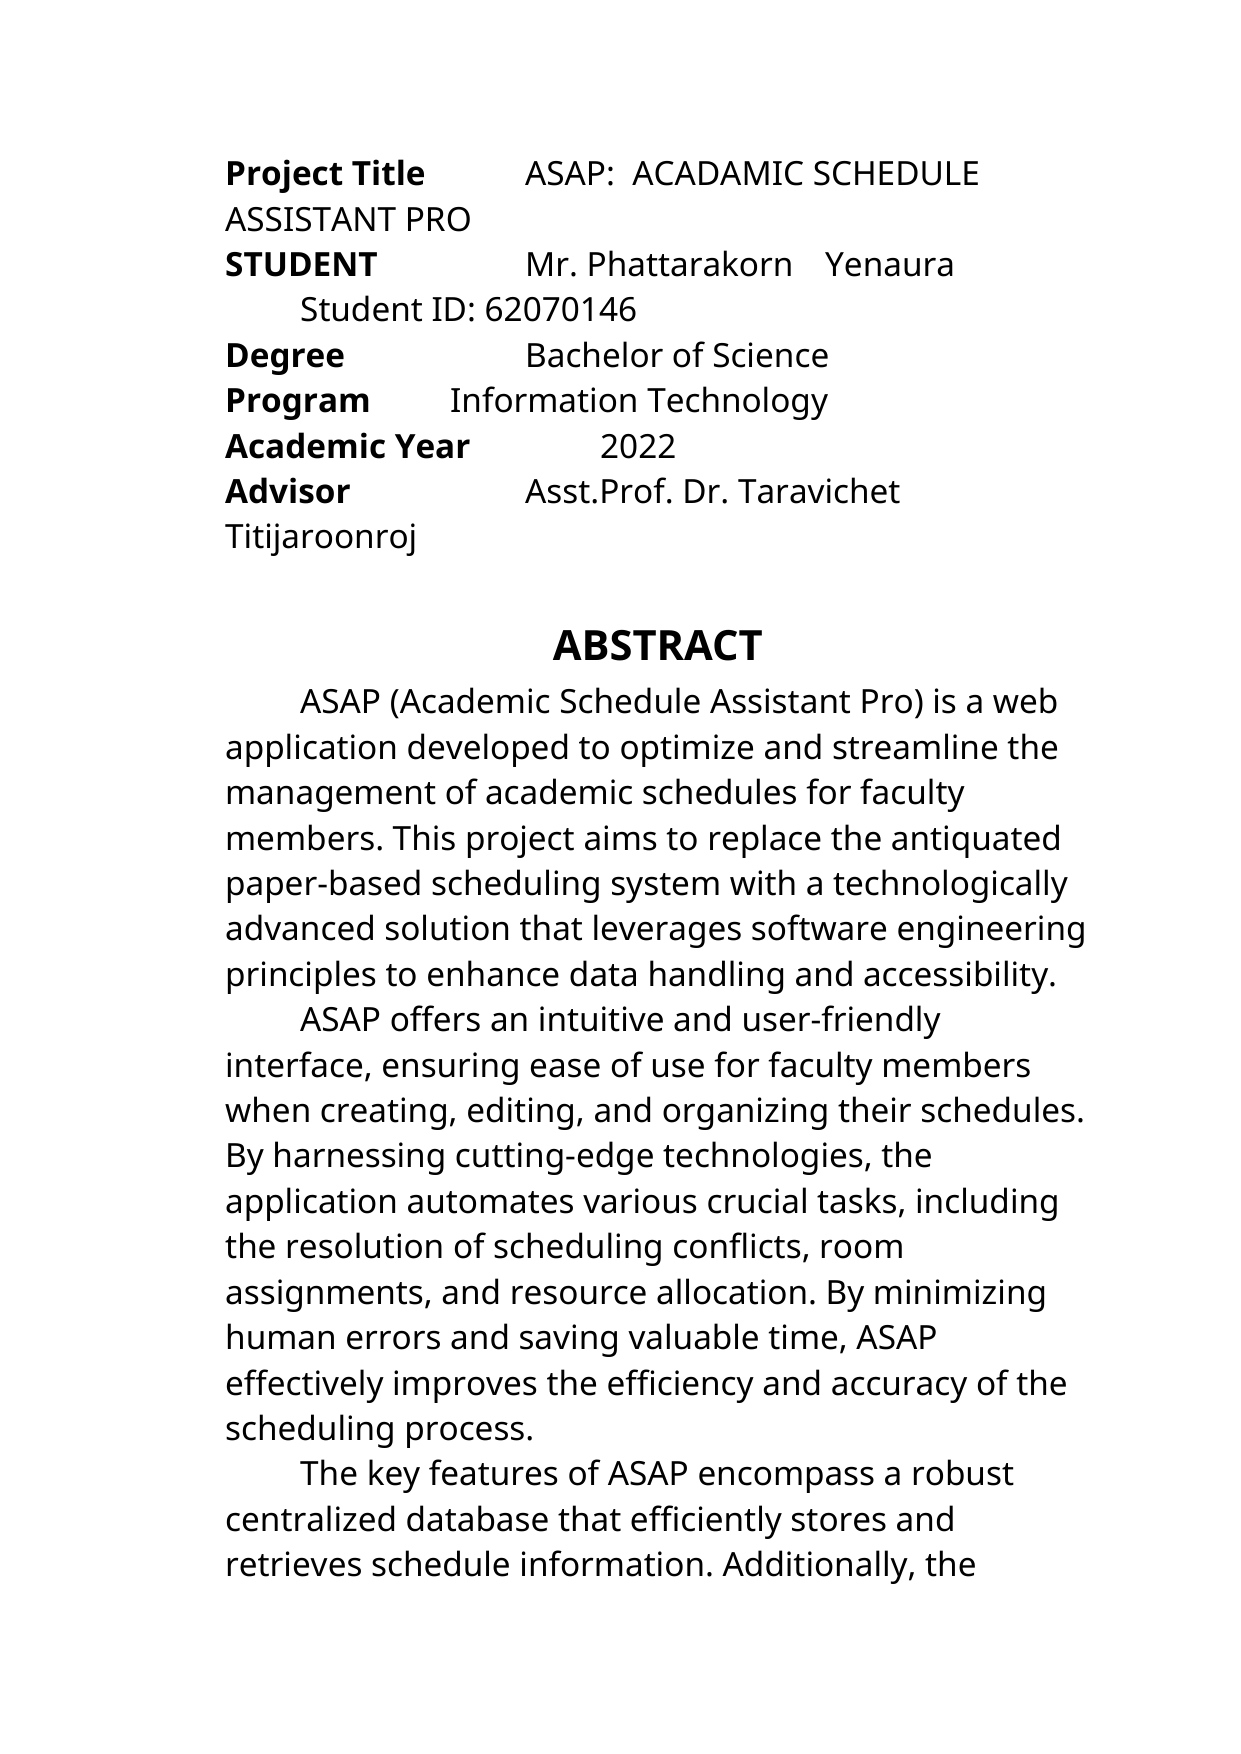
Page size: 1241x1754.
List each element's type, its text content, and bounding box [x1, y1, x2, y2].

text ASAP (Academic Schedule Assistant Pro) is a web application developed to optimize and streamline the management of academic schedules for faculty members. This project aims to replace the antiquated paper-based scheduling system with a technologically advanced solution that leverages software engineering principles to enhance data handling and accessibility. [225, 678, 1090, 996]
subtitle ABSTRACT [225, 616, 1090, 673]
text Degree Bachelor of Science [225, 332, 1090, 377]
text ASAP offers an intuitive and user-friendly interface, ensuring ease of use for faculty members when creating, editing, and organizing their schedules. By harnessing cutting-edge technologies, the application automates various crucial tasks, including the resolution of scheduling conflicts, room assignments, and resource allocation. By minimizing human errors and saving valuable time, ASAP effectively improves the efficiency and accuracy of the scheduling process. [225, 996, 1090, 1450]
text Advisor Asst.Prof. Dr. Taravichet Titijaroonroj [225, 468, 1090, 559]
text STUDENT Mr. Phattarakorn Yenaura Student ID: 62070146 [225, 241, 1090, 332]
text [225, 1450, 1090, 1586]
text Program Information Technology [225, 377, 1090, 422]
text Project Title ASAP: ACADAMIC SCHEDULE ASSISTANT PRO [225, 150, 1090, 241]
text Academic Year 2022 [225, 422, 1090, 468]
